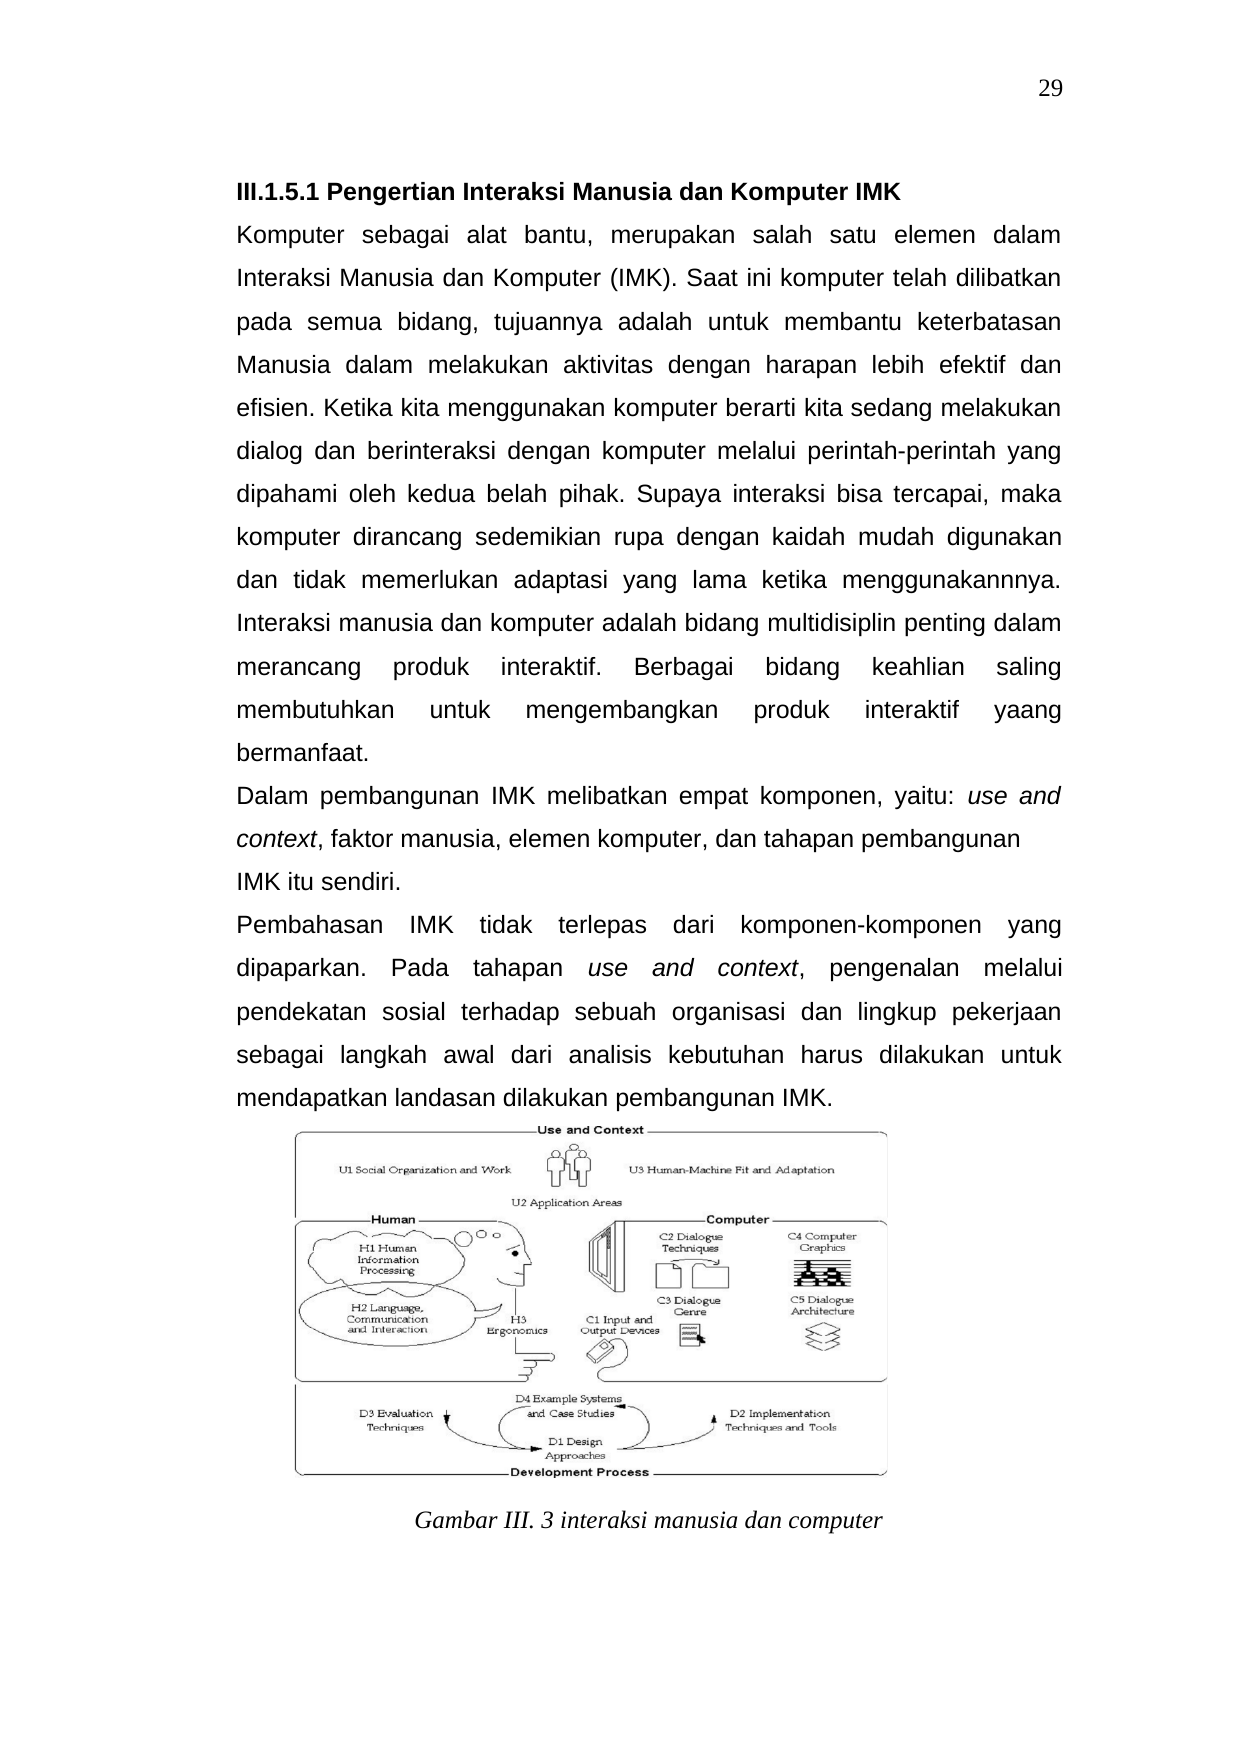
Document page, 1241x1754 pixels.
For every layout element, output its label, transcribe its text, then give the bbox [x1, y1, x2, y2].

text Gambar III. 3 interaksi manusia dan computer [236, 1505, 1063, 1534]
text Pembahasan IMK tidak terlepas dari komponen-komponen yang dipaparkan. Pada tahapan use and context, pengenalan melalui pendekatan sosial terhadap sebuah organisasi dan lingkup pekerjaan sebagai langkah awal dari analisis kebutuhan harus dilakukan untuk mendapatkan landasan dilakukan pembangunan IMK. [236, 910, 1063, 1112]
text Komputer sebagai alat bantu, merupakan salah satu elemen dalam Interaksi Manusia dan Komputer (IMK). Saat ini komputer telah dilibatkan pada semua bidang, tujuannya adalah untuk membantu keterbatasan Manusia dalam melakukan aktivitas dengan harapan lebih efektif dan efisien. Ketika kita menggunakan komputer berarti kita sedang melakukan dialog dan berinteraksi dengan komputer melalui perintah-perintah yang dipahami oleh kedua belah pihak. Supaya interaksi bisa tercapai, maka komputer dirancang sedemikian rupa dengan kaidah mudah digunakan dan tidak memerlukan adaptasi yang lama ketika menggunakannnya. Interaksi manusia dan komputer adalah bidang multidisiplin penting dalam merancang produk interaktif. Berbagai bidang keahlian saling membutuhkan untuk mengembangkan produk interaktif yaang bermanfaat. [236, 220, 1063, 767]
picture [294, 1126, 888, 1478]
subtitle III.1.5.1 Pengertian Interaksi Manusia dan Komputer IMK [236, 177, 1063, 206]
text IMK itu sendiri. [236, 867, 1063, 896]
text Dalam pembangunan IMK melibatkan empat komponen, yaitu: use and context, faktor manusia, elemen komputer, dan tahapan pembangunan [236, 781, 1063, 853]
